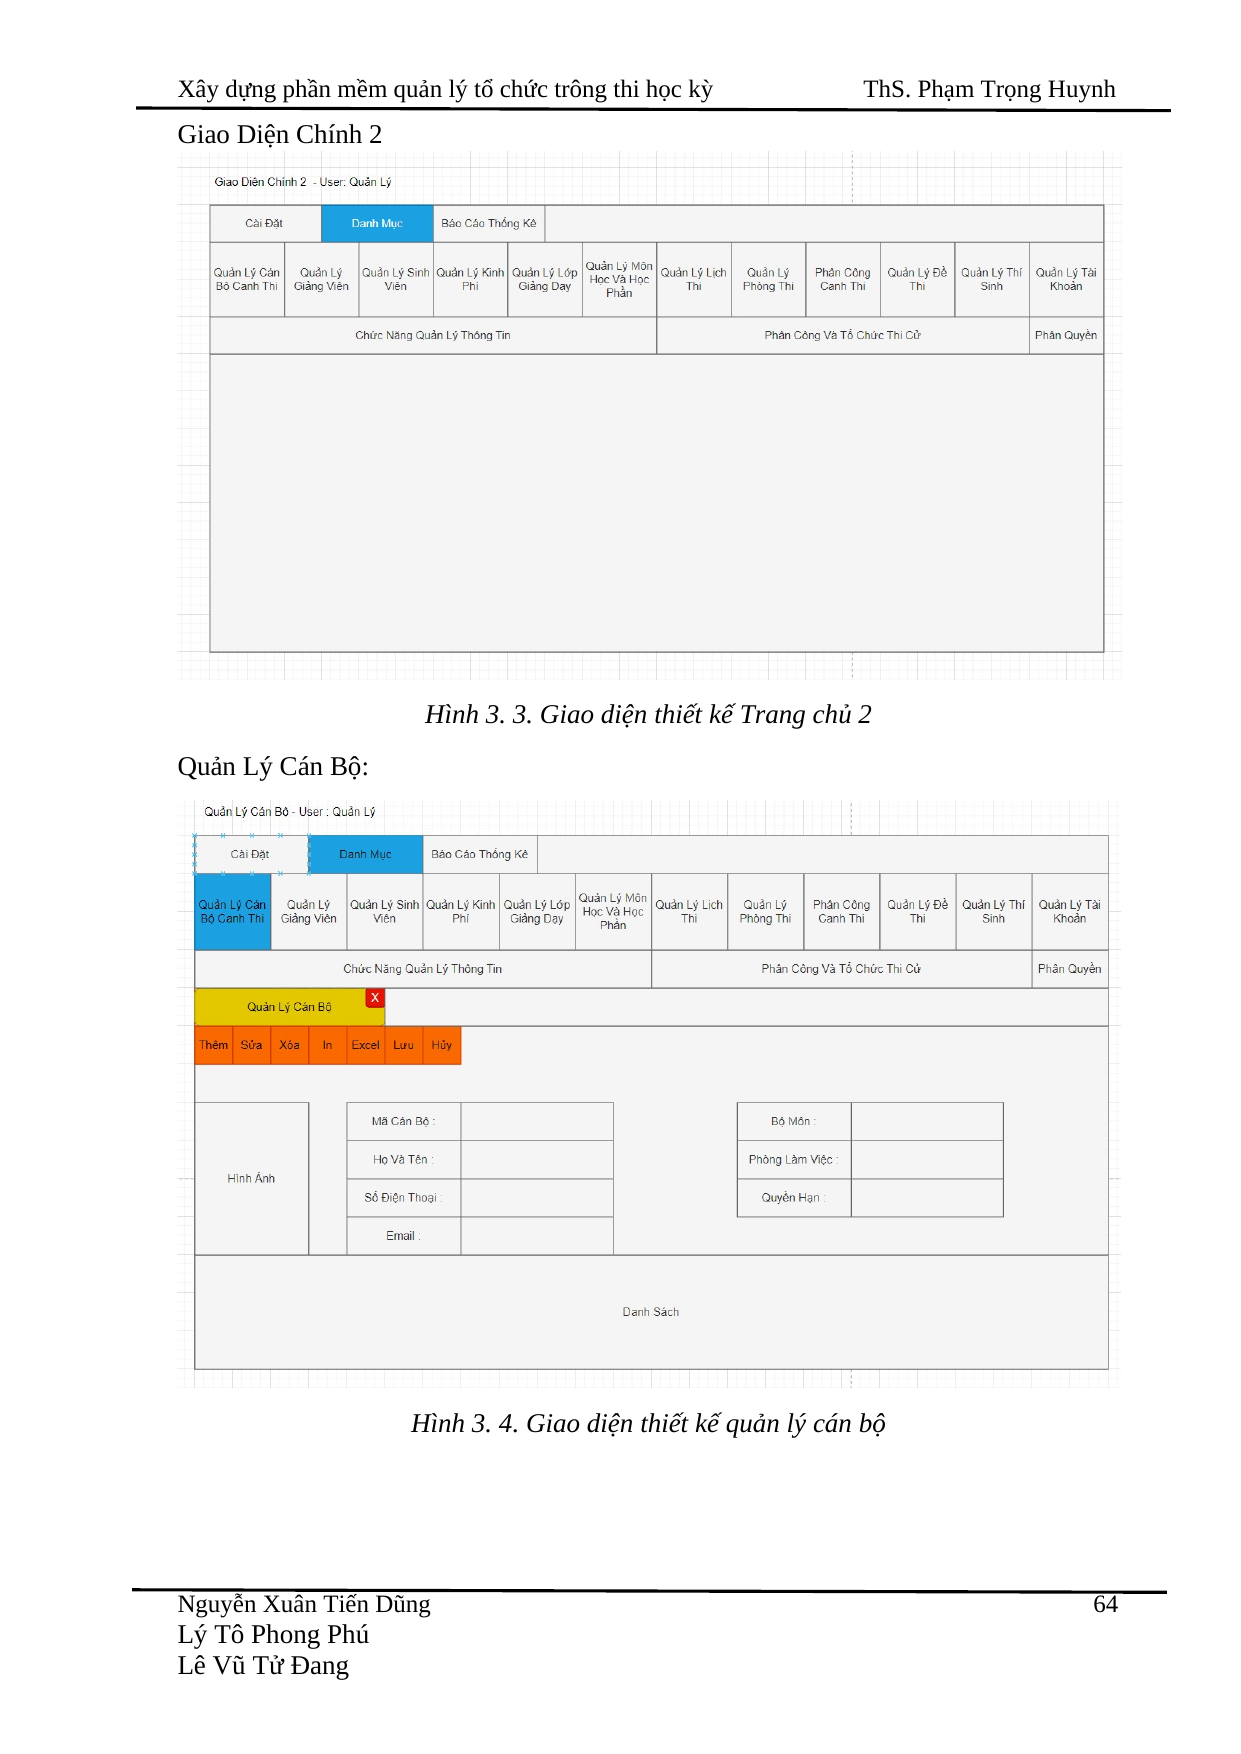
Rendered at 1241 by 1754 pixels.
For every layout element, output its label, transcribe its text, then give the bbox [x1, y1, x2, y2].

text Giao Diện Chính 2 [177, 118, 1122, 151]
picture [177, 800, 1121, 1388]
picture [177, 151, 1123, 680]
text Quản Lý Cán Bộ: [177, 750, 1122, 781]
